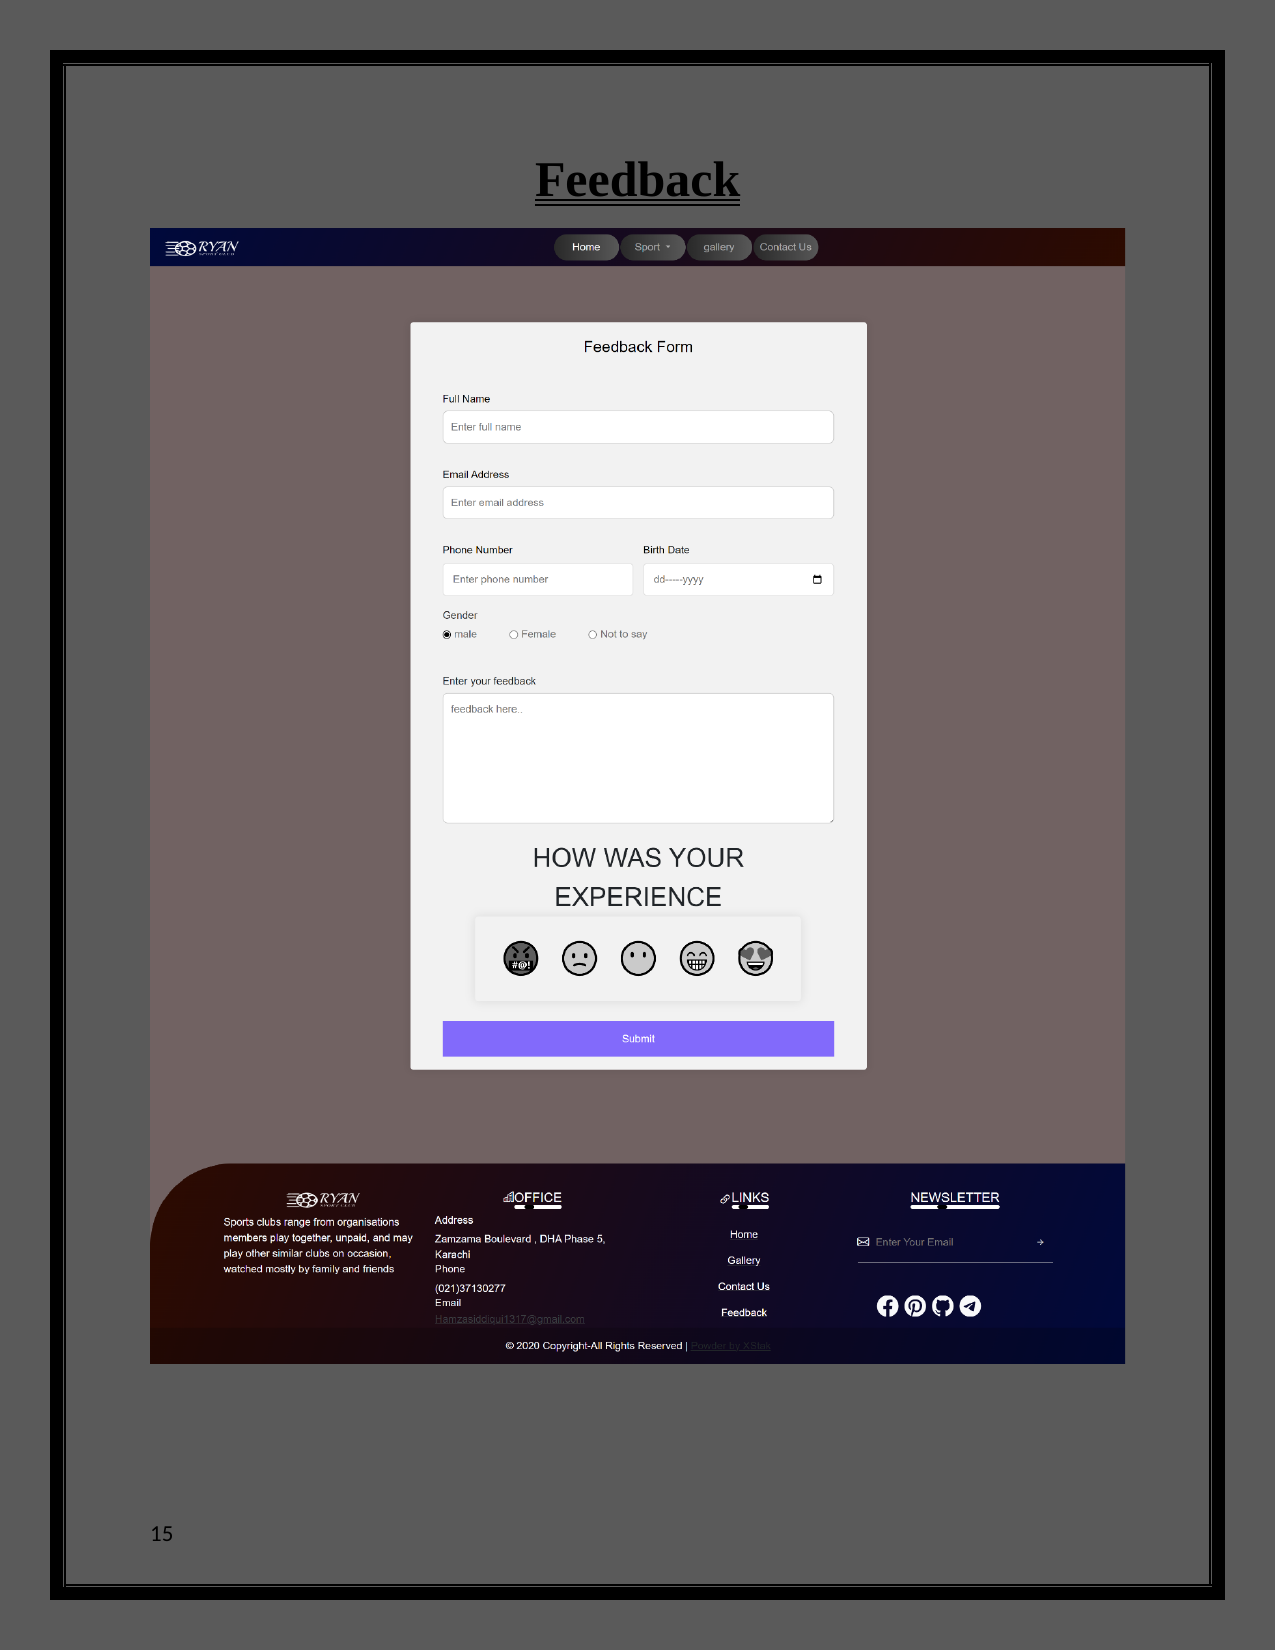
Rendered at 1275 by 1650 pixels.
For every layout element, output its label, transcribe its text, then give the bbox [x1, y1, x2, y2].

text Feedback [150, 150, 1125, 207]
picture [150, 228, 1125, 1364]
